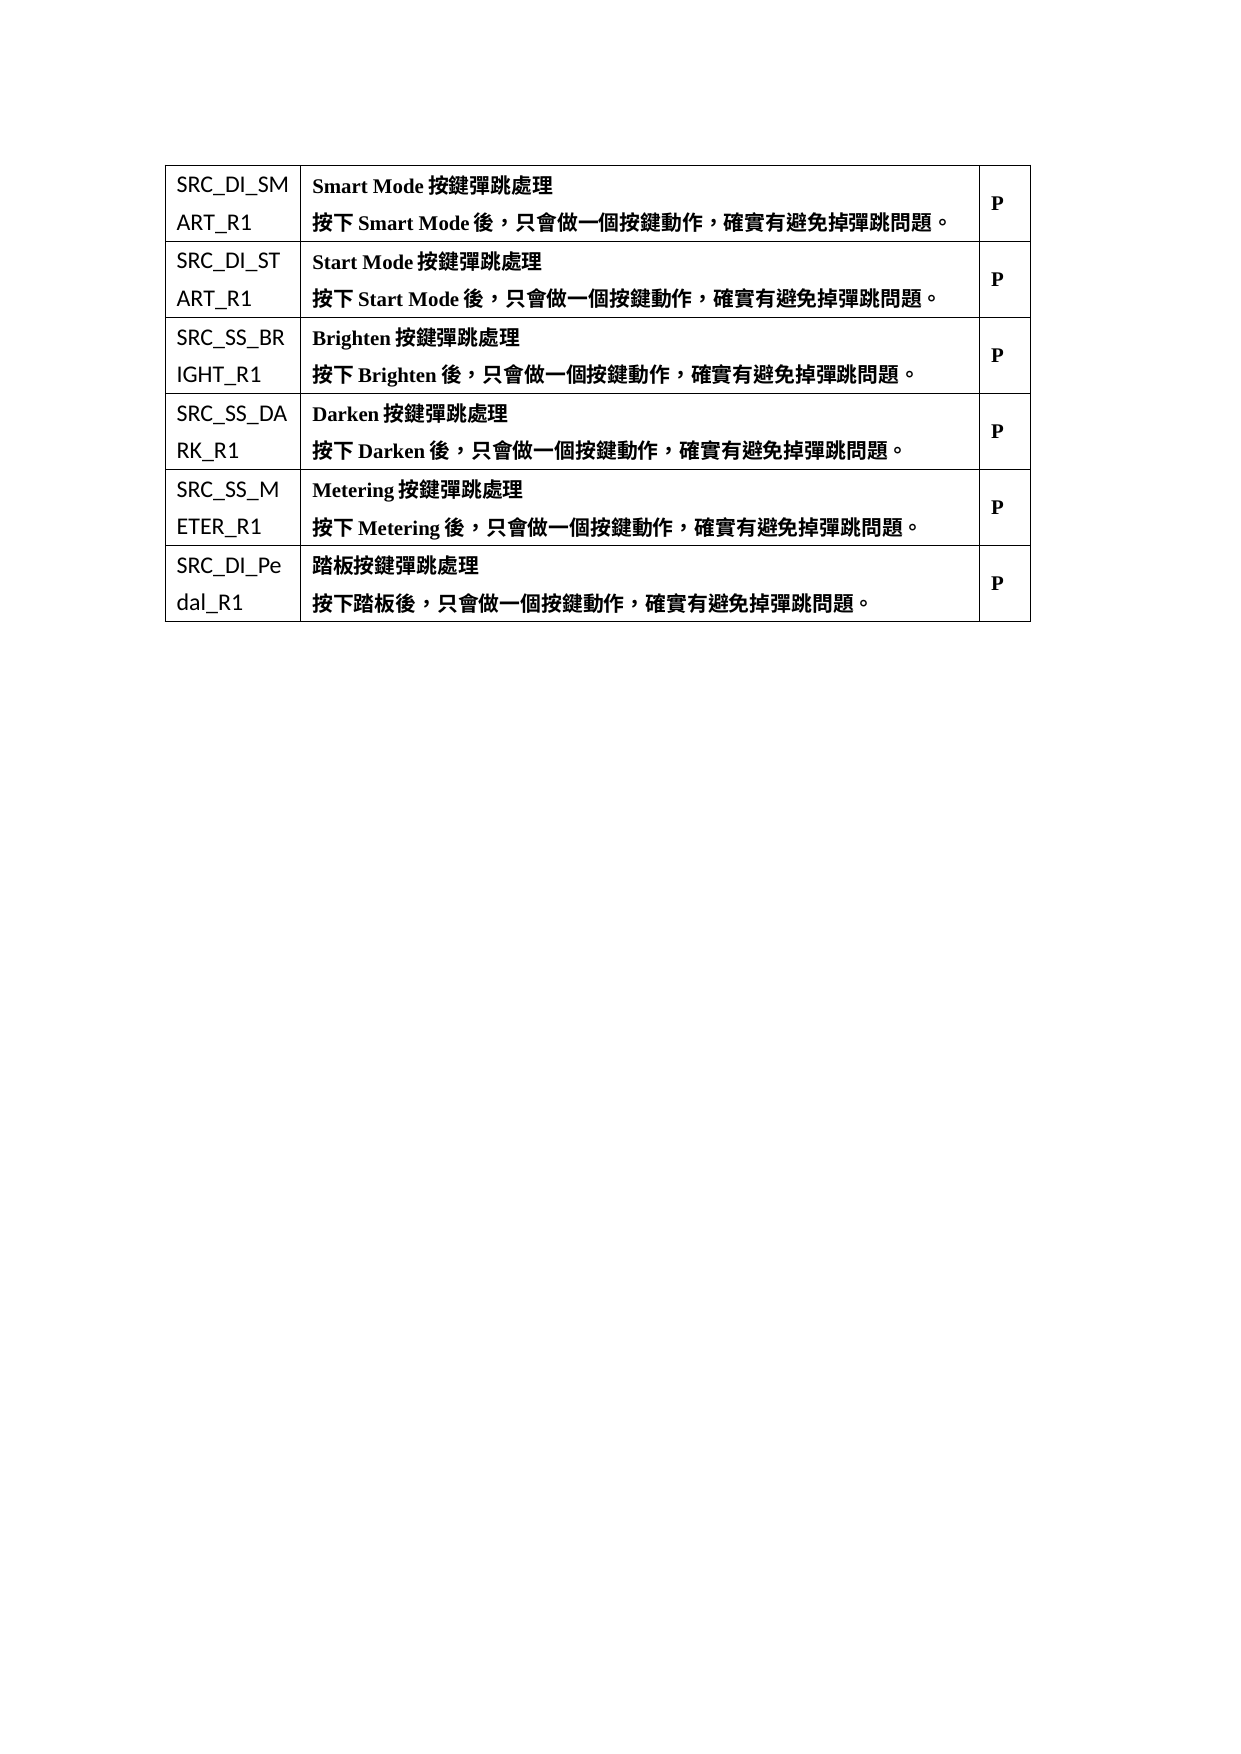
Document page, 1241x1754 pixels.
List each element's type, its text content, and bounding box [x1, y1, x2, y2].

table_cell Metering按鍵彈跳處理 按下Metering後，只會做一個按鍵動作，確實有避免掉彈跳問題。 [301, 470, 979, 545]
table_cell P [980, 394, 1030, 469]
table_cell SRC_DI_Pedal_R1 [166, 546, 300, 621]
table_cell Smart Mode按鍵彈跳處理 按下Smart Mode後，只會做一個按鍵動作，確實有避免掉彈跳問題。 [301, 166, 979, 241]
table_cell SRC_SS_DARK_R1 [166, 394, 300, 469]
table_cell Darken按鍵彈跳處理 按下Darken後，只會做一個按鍵動作，確實有避免掉彈跳問題。 [301, 394, 979, 469]
table_cell P [980, 470, 1030, 545]
table_cell P [980, 166, 1030, 241]
table_cell SRC_DI_SMART_R1 [166, 166, 300, 241]
table_cell P [980, 546, 1030, 621]
table_cell 踏板按鍵彈跳處理 按下踏板後，只會做一個按鍵動作，確實有避免掉彈跳問題。 [301, 546, 979, 621]
table_cell Brighten按鍵彈跳處理 按下Brighten後，只會做一個按鍵動作，確實有避免掉彈跳問題。 [301, 318, 979, 393]
table_cell SRC_SS_BRIGHT_R1 [166, 318, 300, 393]
table_cell SRC_DI_START_R1 [166, 242, 300, 317]
table_cell SRC_SS_METER_R1 [166, 470, 300, 545]
table_cell P [980, 318, 1030, 393]
table_cell Start Mode按鍵彈跳處理 按下Start Mode後，只會做一個按鍵動作，確實有避免掉彈跳問題。 [301, 242, 979, 317]
table_cell P [980, 242, 1030, 317]
